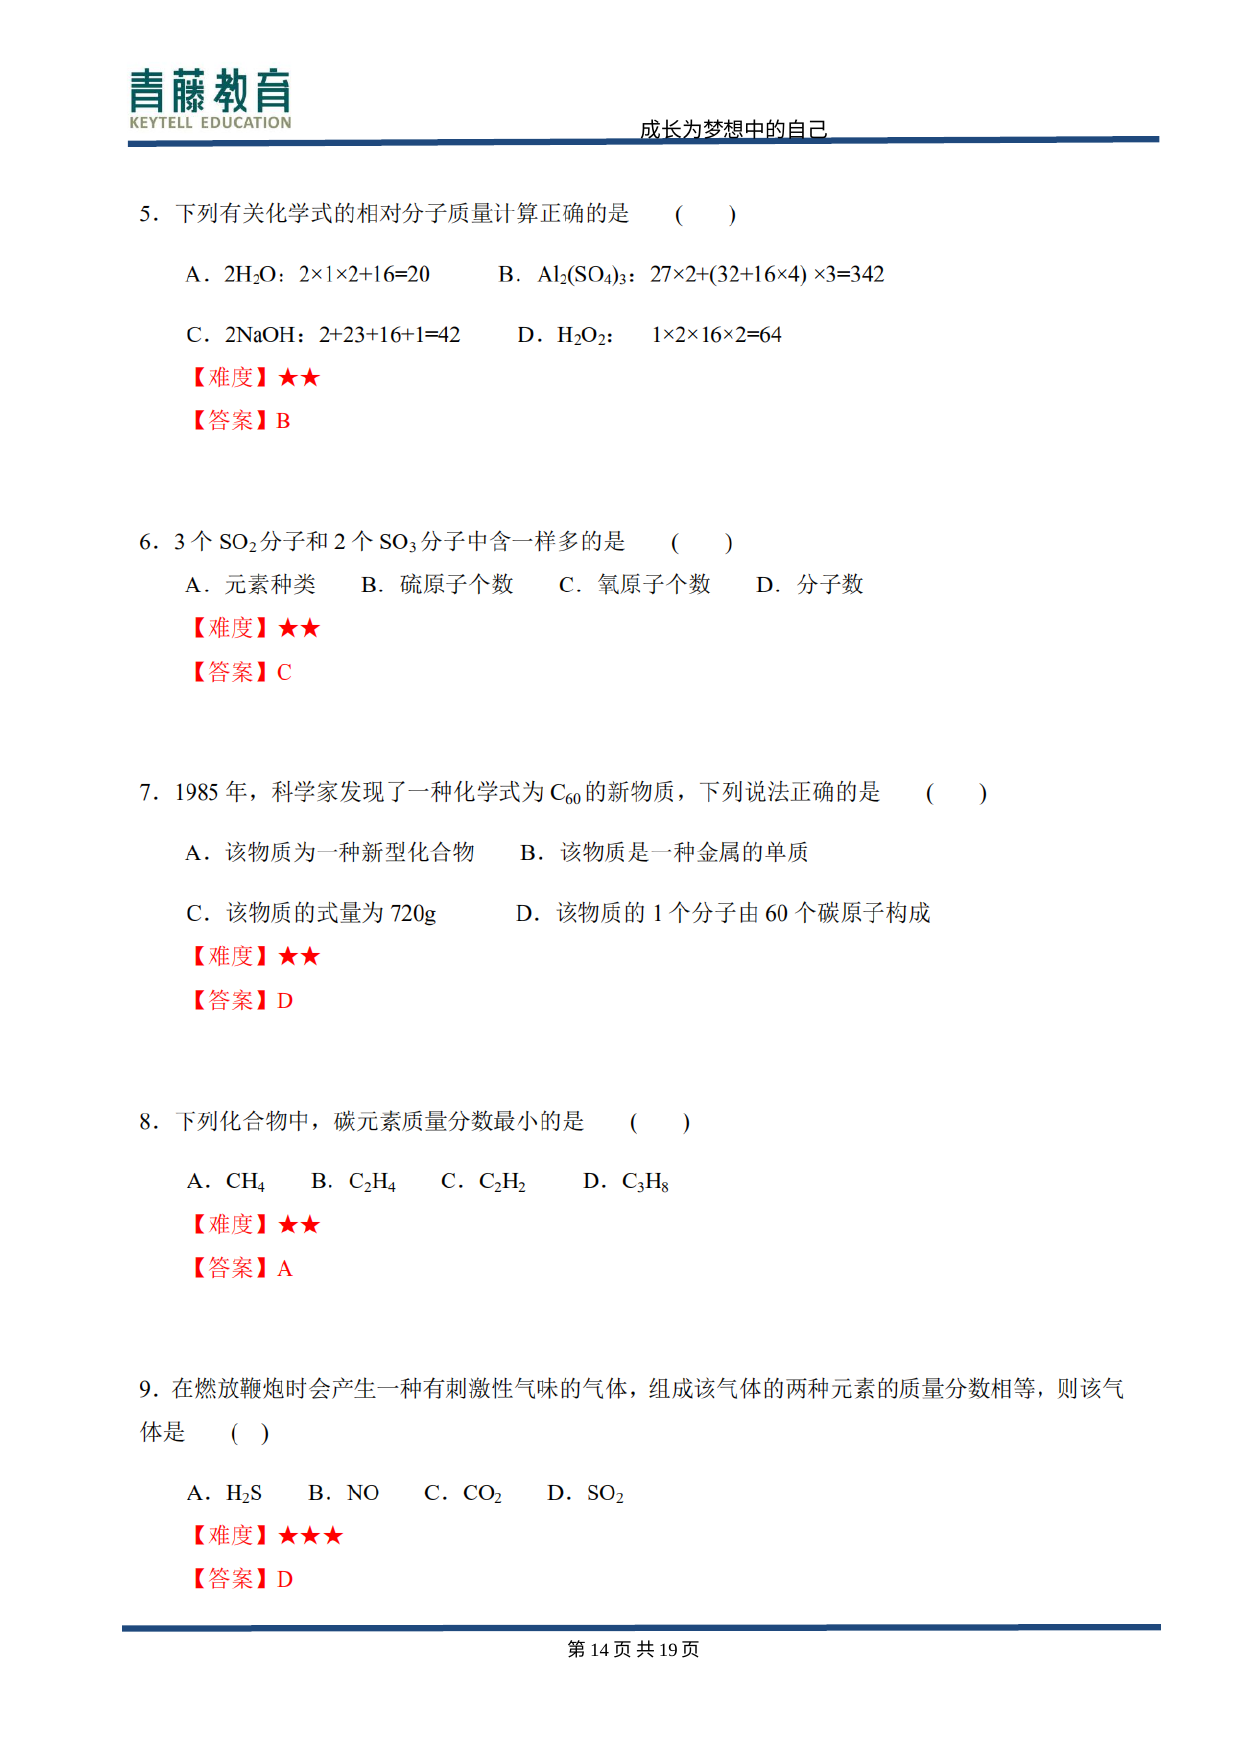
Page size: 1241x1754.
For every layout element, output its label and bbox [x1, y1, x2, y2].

picture [117, 188, 1158, 1612]
picture [113, 51, 303, 134]
